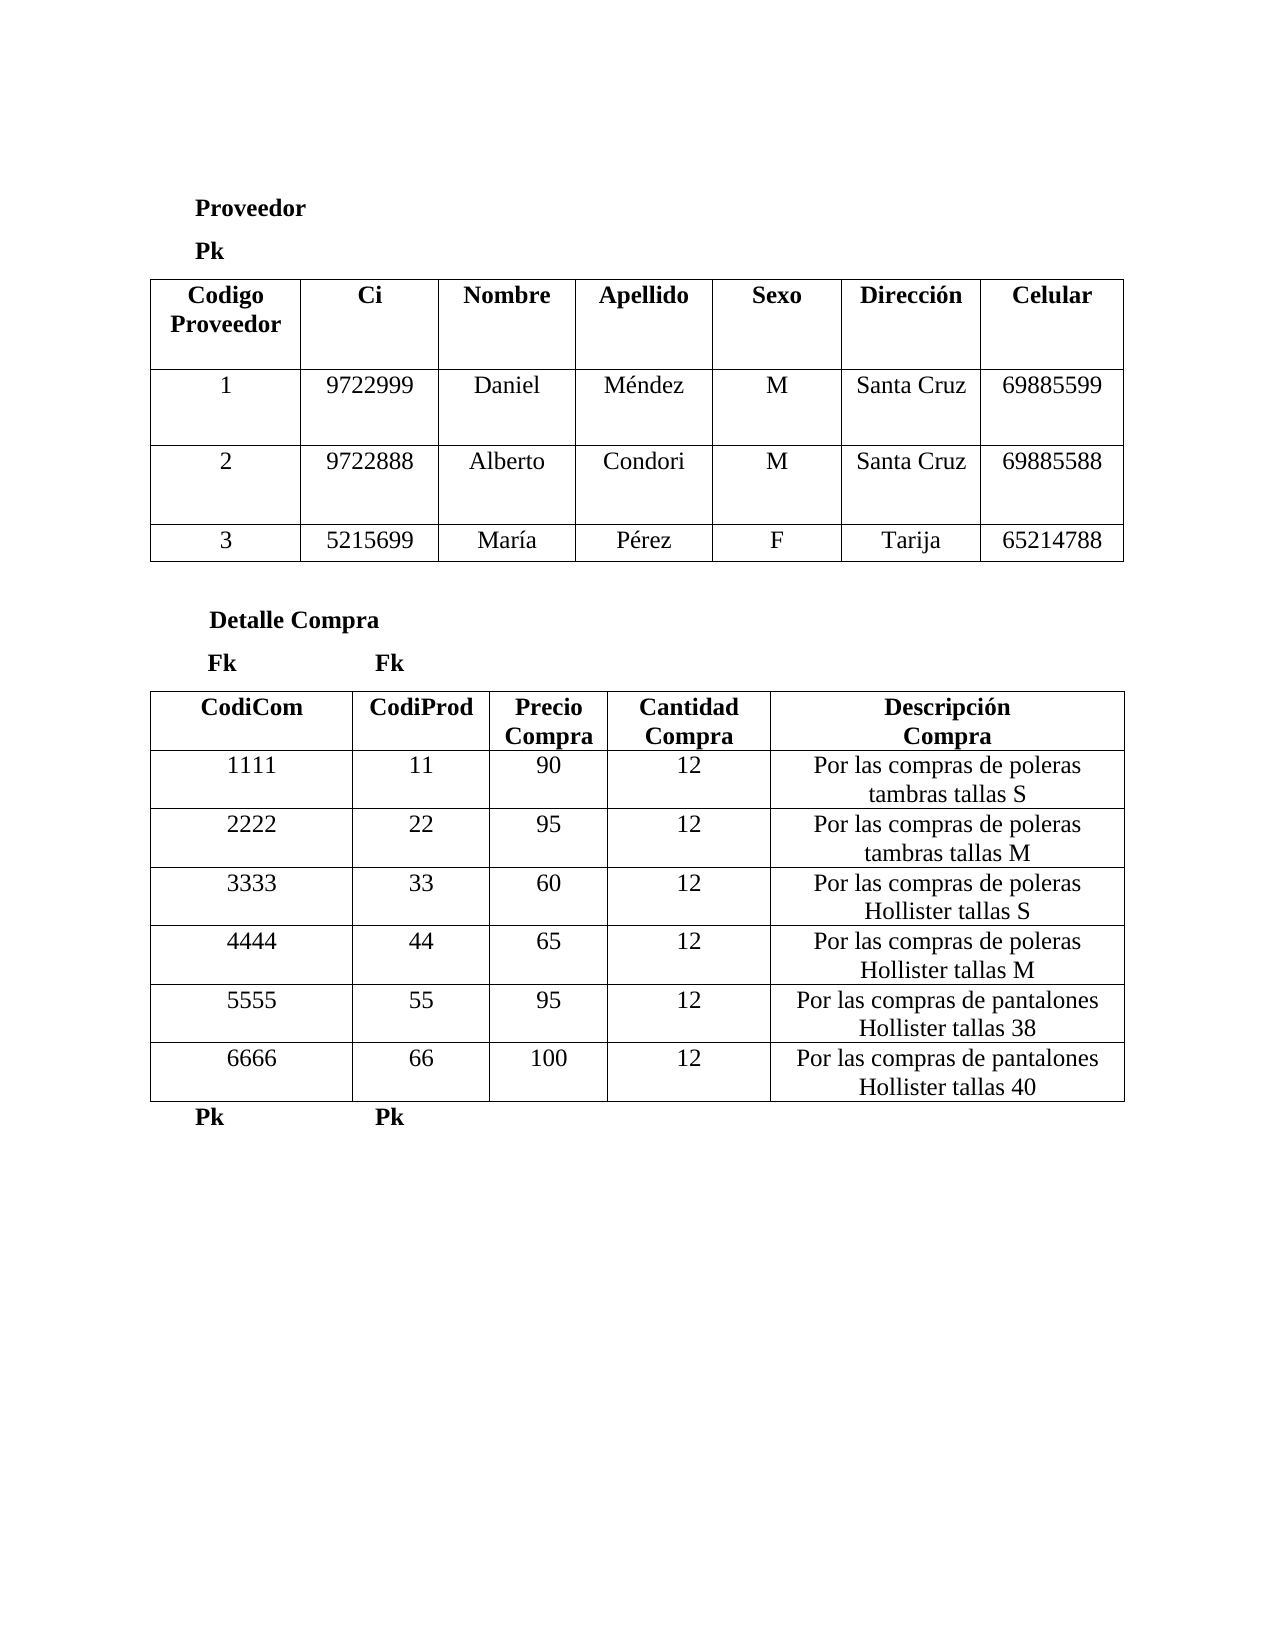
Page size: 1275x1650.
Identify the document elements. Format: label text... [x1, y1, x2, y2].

table_cell 12 [608, 809, 770, 867]
table_cell 22 [353, 809, 489, 867]
table_cell 11 [353, 751, 489, 808]
table_cell Por las compras de poleras tambras tallas S [771, 751, 1124, 808]
table_cell 65214788 [981, 525, 1123, 561]
table_cell 3 [151, 525, 300, 561]
table_header Celular [981, 280, 1123, 369]
table_header Ci [301, 280, 438, 369]
list Detalle Compra [195, 605, 1125, 633]
table_cell M [713, 370, 841, 445]
table_cell 1111 [151, 751, 352, 808]
table_cell 33 [353, 868, 489, 925]
list Proveedor [195, 193, 1125, 222]
table_cell 44 [353, 926, 489, 984]
table_header Cantidad Compra [608, 692, 770, 749]
table_cell F [713, 525, 841, 561]
table_cell 9722888 [301, 446, 438, 524]
table_header CodiCom [151, 692, 352, 749]
table_header CodiProd [353, 692, 489, 749]
table_cell Por las compras de poleras Hollister tallas S [771, 868, 1124, 925]
table_cell 55 [353, 985, 489, 1042]
table_header Sexo [713, 280, 841, 369]
table_cell Condori [576, 446, 712, 524]
table_cell 12 [608, 868, 770, 925]
table_cell 65 [490, 926, 607, 984]
table_cell María [439, 525, 575, 561]
table_header Codigo Proveedor [151, 280, 300, 369]
table_cell 9722999 [301, 370, 438, 445]
table_cell 2 [151, 446, 300, 524]
table_cell Santa Cruz [842, 370, 980, 445]
table_cell 69885588 [981, 446, 1123, 524]
table_cell 90 [490, 751, 607, 808]
table_cell Por las compras de pantalones Hollister tallas 38 [771, 985, 1124, 1042]
list Pk Pk [195, 1102, 1125, 1131]
list Fk Fk [195, 648, 1125, 677]
table_cell 66 [353, 1043, 489, 1101]
table_cell Por las compras de pantalones Hollister tallas 40 [771, 1043, 1124, 1101]
table_cell 12 [608, 751, 770, 808]
table_cell M [713, 446, 841, 524]
table_header Precio Compra [490, 692, 607, 749]
table_cell 95 [490, 985, 607, 1042]
table_cell Pérez [576, 525, 712, 561]
table_cell 5555 [151, 985, 352, 1042]
table_cell 2222 [151, 809, 352, 867]
table_cell 100 [490, 1043, 607, 1101]
table_cell Daniel [439, 370, 575, 445]
table_cell Tarija [842, 525, 980, 561]
table_cell Por las compras de poleras Hollister tallas M [771, 926, 1124, 984]
table_cell Santa Cruz [842, 446, 980, 524]
table_cell 4444 [151, 926, 352, 984]
table_cell 95 [490, 809, 607, 867]
table_cell Por las compras de poleras tambras tallas M [771, 809, 1124, 867]
table_cell 60 [490, 868, 607, 925]
table_header Dirección [842, 280, 980, 369]
list Pk [195, 236, 1125, 265]
table_cell 12 [608, 926, 770, 984]
table_cell 3333 [151, 868, 352, 925]
table_header Apellido [576, 280, 712, 369]
table_cell 5215699 [301, 525, 438, 561]
table_cell 12 [608, 985, 770, 1042]
table_cell 6666 [151, 1043, 352, 1101]
table_header Nombre [439, 280, 575, 369]
table_cell 69885599 [981, 370, 1123, 445]
table_cell Alberto [439, 446, 575, 524]
table_cell 12 [608, 1043, 770, 1101]
table_cell Méndez [576, 370, 712, 445]
table_header Descripción Compra [771, 692, 1124, 749]
table_cell 1 [151, 370, 300, 445]
